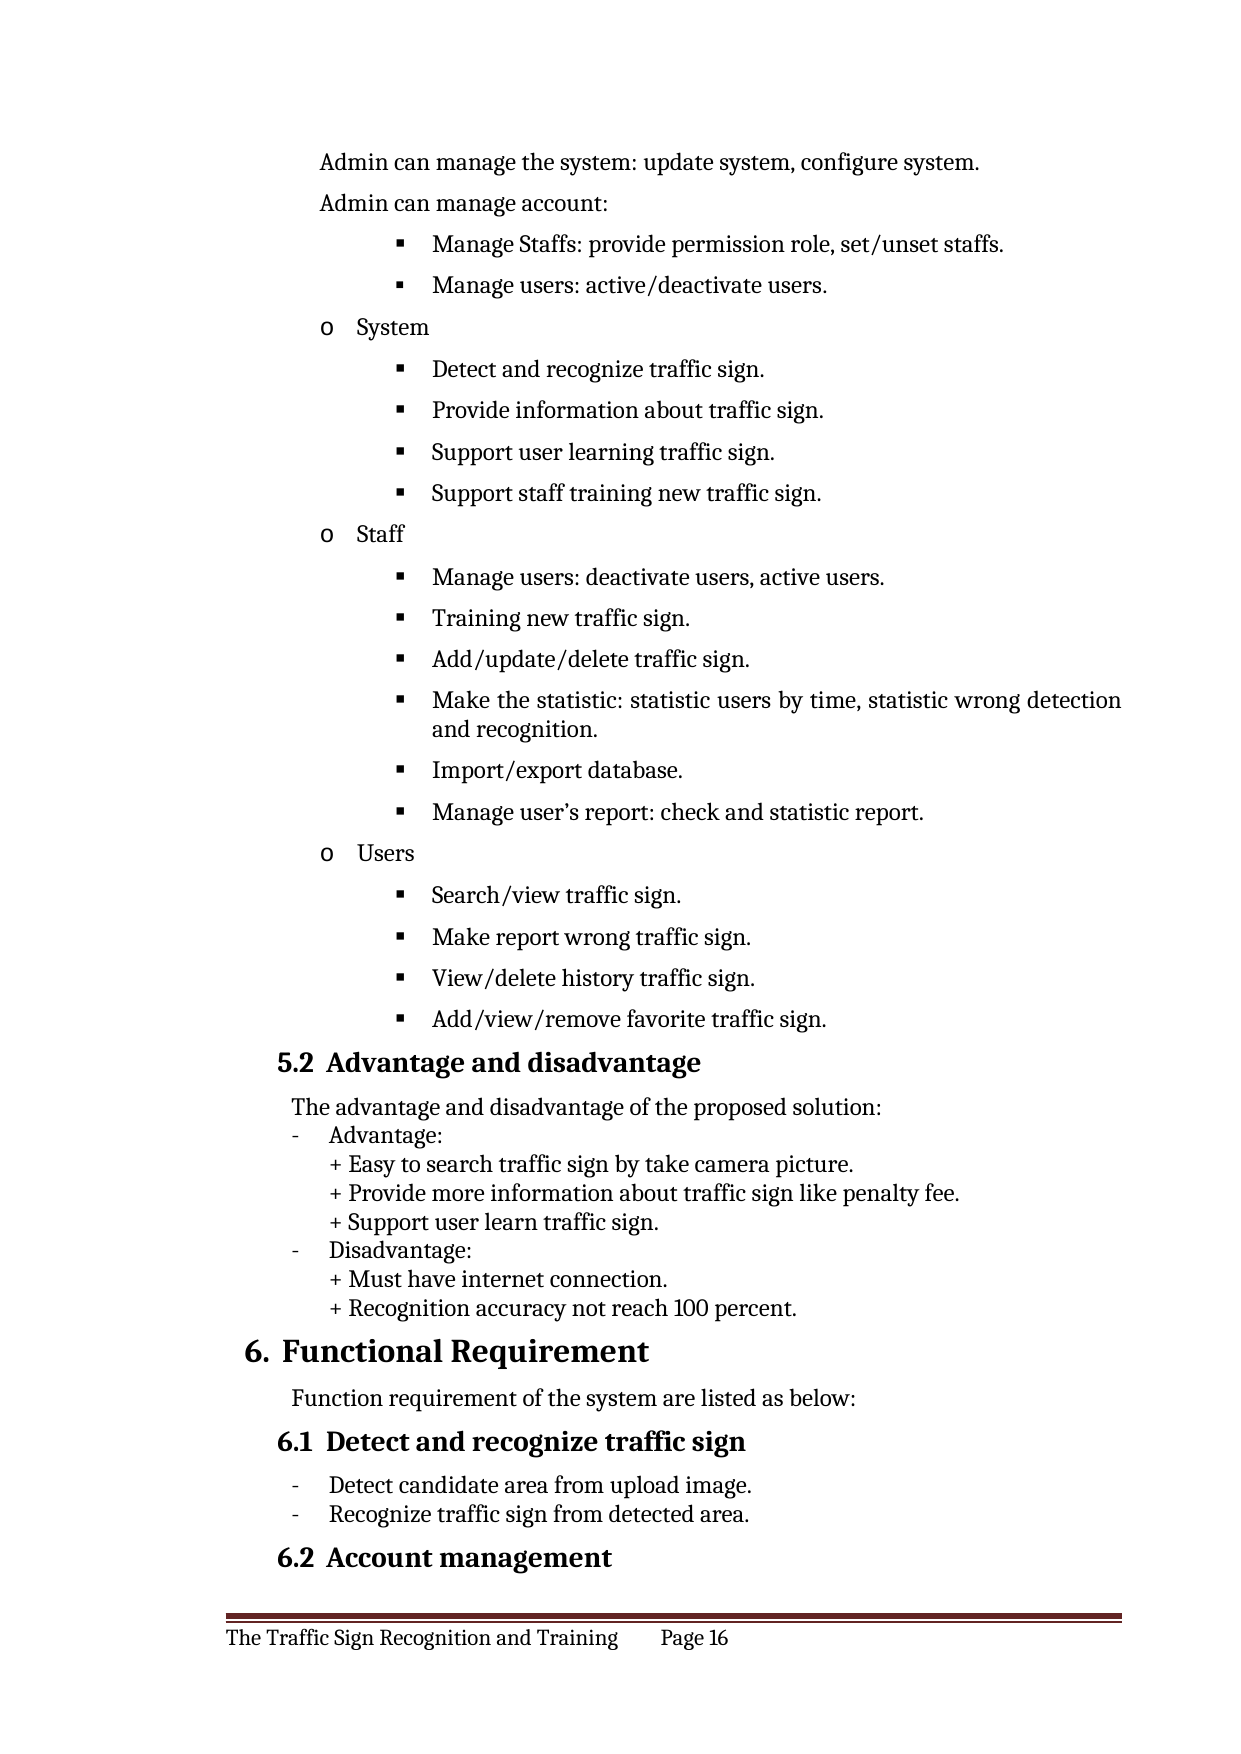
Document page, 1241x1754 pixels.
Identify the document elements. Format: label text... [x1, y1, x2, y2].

subtitle Functional Requirement [244, 1333, 1122, 1371]
list Search/view traffic sign. [394, 881, 1122, 910]
subtitle Detect and recognize traffic sign [277, 1425, 1122, 1458]
list Provide information about traffic sign. [394, 396, 1122, 425]
list System [319, 313, 1122, 343]
list Add/update/delete traffic sign. [394, 645, 1122, 674]
text + Easy to search traffic sign by take camera picture. [329, 1150, 1122, 1179]
list Add/view/remove favorite traffic sign. [394, 1005, 1122, 1034]
list Import/export database. [394, 756, 1122, 785]
list Recognize traffic sign from detected area. [291, 1500, 1122, 1528]
text + Recognition accuracy not reach 100 percent. [329, 1294, 1122, 1322]
list Detect and recognize traffic sign. [394, 355, 1122, 384]
list Make the statistic: statistic users by time, statistic wrong detection and recognition. [394, 686, 1122, 744]
text The advantage and disadvantage of the proposed solution: [291, 1092, 1122, 1121]
list Support staff training new traffic sign. [394, 479, 1122, 508]
list Make report wrong traffic sign. [394, 923, 1122, 951]
text + Support user learn traffic sign. [329, 1207, 1122, 1236]
text Admin can manage account: [319, 189, 1122, 218]
list Manage Staffs: provide permission role, set/unset staffs. [394, 230, 1122, 259]
text + Must have internet connection. [329, 1265, 1122, 1294]
text + Provide more information about traffic sign like penalty fee. [329, 1179, 1122, 1207]
list Manage user’s report: check and statistic report. [394, 798, 1122, 826]
list View/delete history traffic sign. [394, 964, 1122, 993]
list Disadvantage: [291, 1236, 1122, 1265]
list Users [319, 839, 1122, 869]
list Manage users: active/deactivate users. [394, 271, 1122, 300]
subtitle Advantage and disadvantage [277, 1046, 1122, 1080]
subtitle Account management [277, 1541, 1122, 1574]
text Admin can manage the system: update system, configure system. [319, 148, 1122, 176]
list Manage users: deactivate users, active users. [394, 563, 1122, 591]
list Staff [319, 520, 1122, 550]
text Function requirement of the system are listed as below: [291, 1384, 1122, 1412]
list Training new traffic sign. [394, 604, 1122, 633]
list Detect candidate area from upload image. [291, 1471, 1122, 1500]
list Support user learning traffic sign. [394, 438, 1122, 466]
list Advantage: [291, 1121, 1122, 1150]
